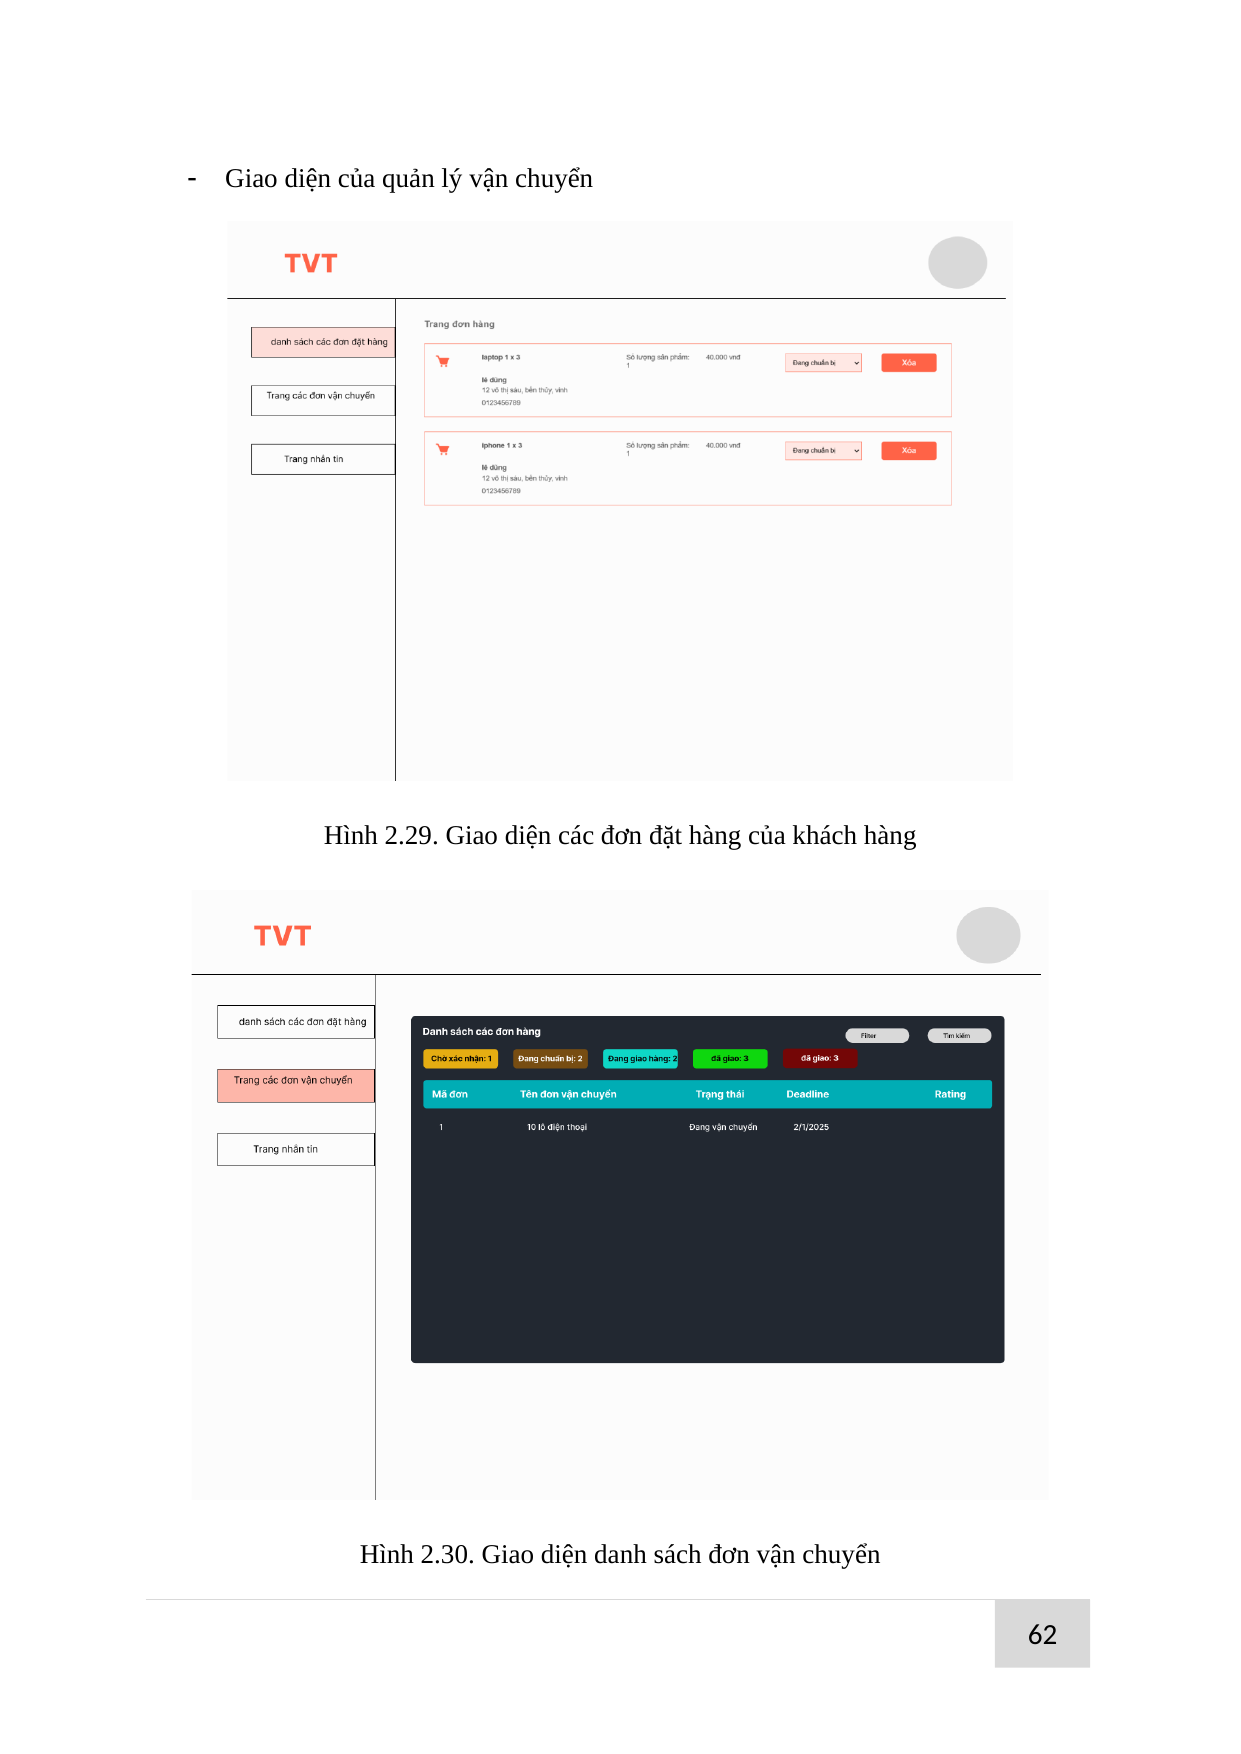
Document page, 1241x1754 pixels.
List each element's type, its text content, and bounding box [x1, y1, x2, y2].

text Hình 2.30. Giao diện danh sách đơn vận chuyển [150, 1538, 1090, 1569]
text Giao diện của quản lý vận chuyển [150, 162, 1090, 194]
picture [227, 221, 1013, 781]
text Hình 2.29. Giao diện các đơn đặt hàng của khách hàng [150, 819, 1090, 850]
picture [191, 890, 1049, 1500]
